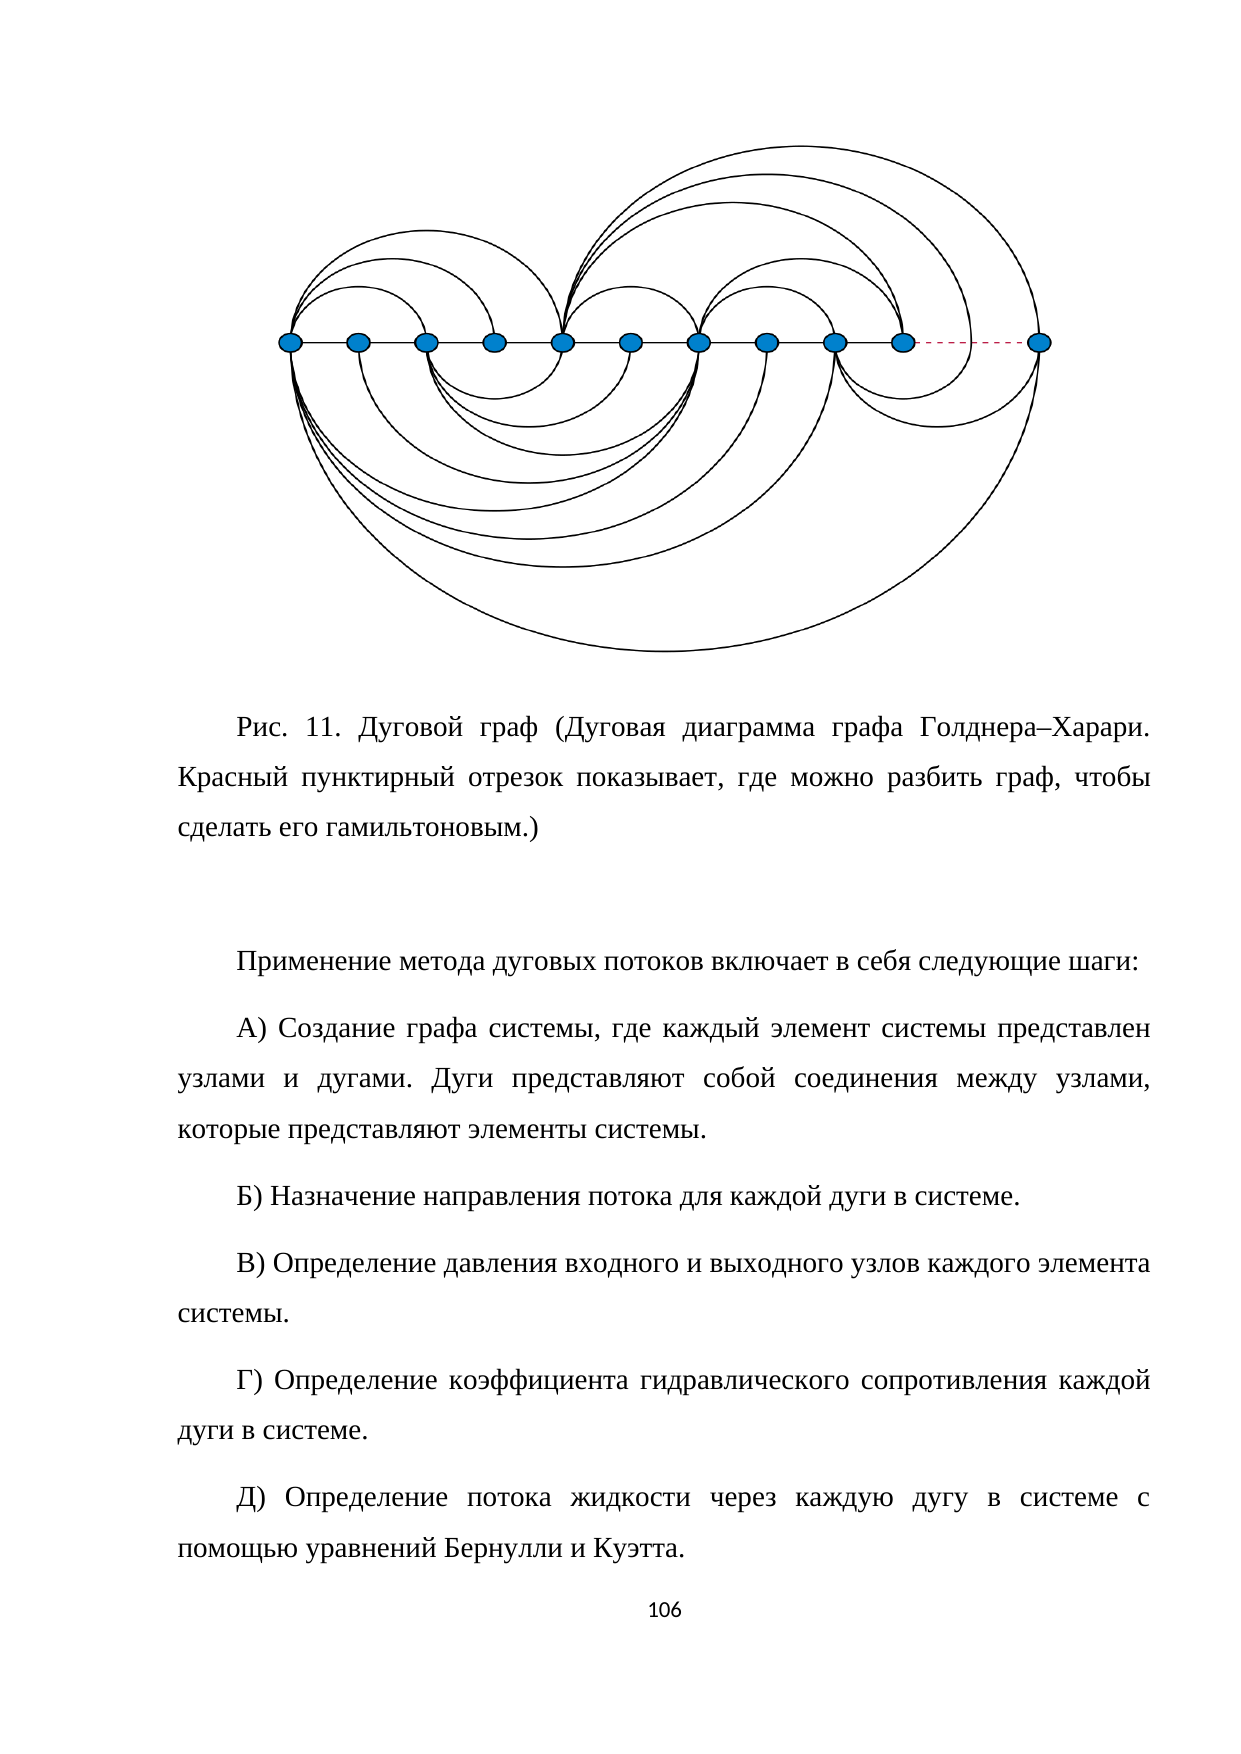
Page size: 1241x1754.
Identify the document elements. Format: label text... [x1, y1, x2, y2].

text Применение метода дуговых потоков включает в себя следующие шаги: [177, 943, 1152, 977]
text Д) Определение потока жидкости через каждую дугу в системе с помощью уравнений Бернулли и Куэтта. [177, 1479, 1152, 1563]
text Б) Назначение направления потока для каждой дуги в системе. [177, 1178, 1152, 1211]
text А) Создание графа системы, где каждый элемент системы представлен узлами и дугами. Дуги представляют собой соединения между узлами, которые представляют элементы системы. [177, 1010, 1152, 1144]
text В) Определение давления входного и выходного узлов каждого элемента системы. [177, 1245, 1152, 1329]
text Рис. 11. Дуговой граф (Дуговая диаграмма графа Голднера–Харари. Красный пунктирный отрезок показывает, где можно разбить граф, чтобы сделать его гамильтоновым.) [177, 709, 1152, 843]
text Г) Определение коэффициента гидравлического сопротивления каждой дуги в системе. [177, 1362, 1152, 1446]
picture [256, 118, 1073, 679]
